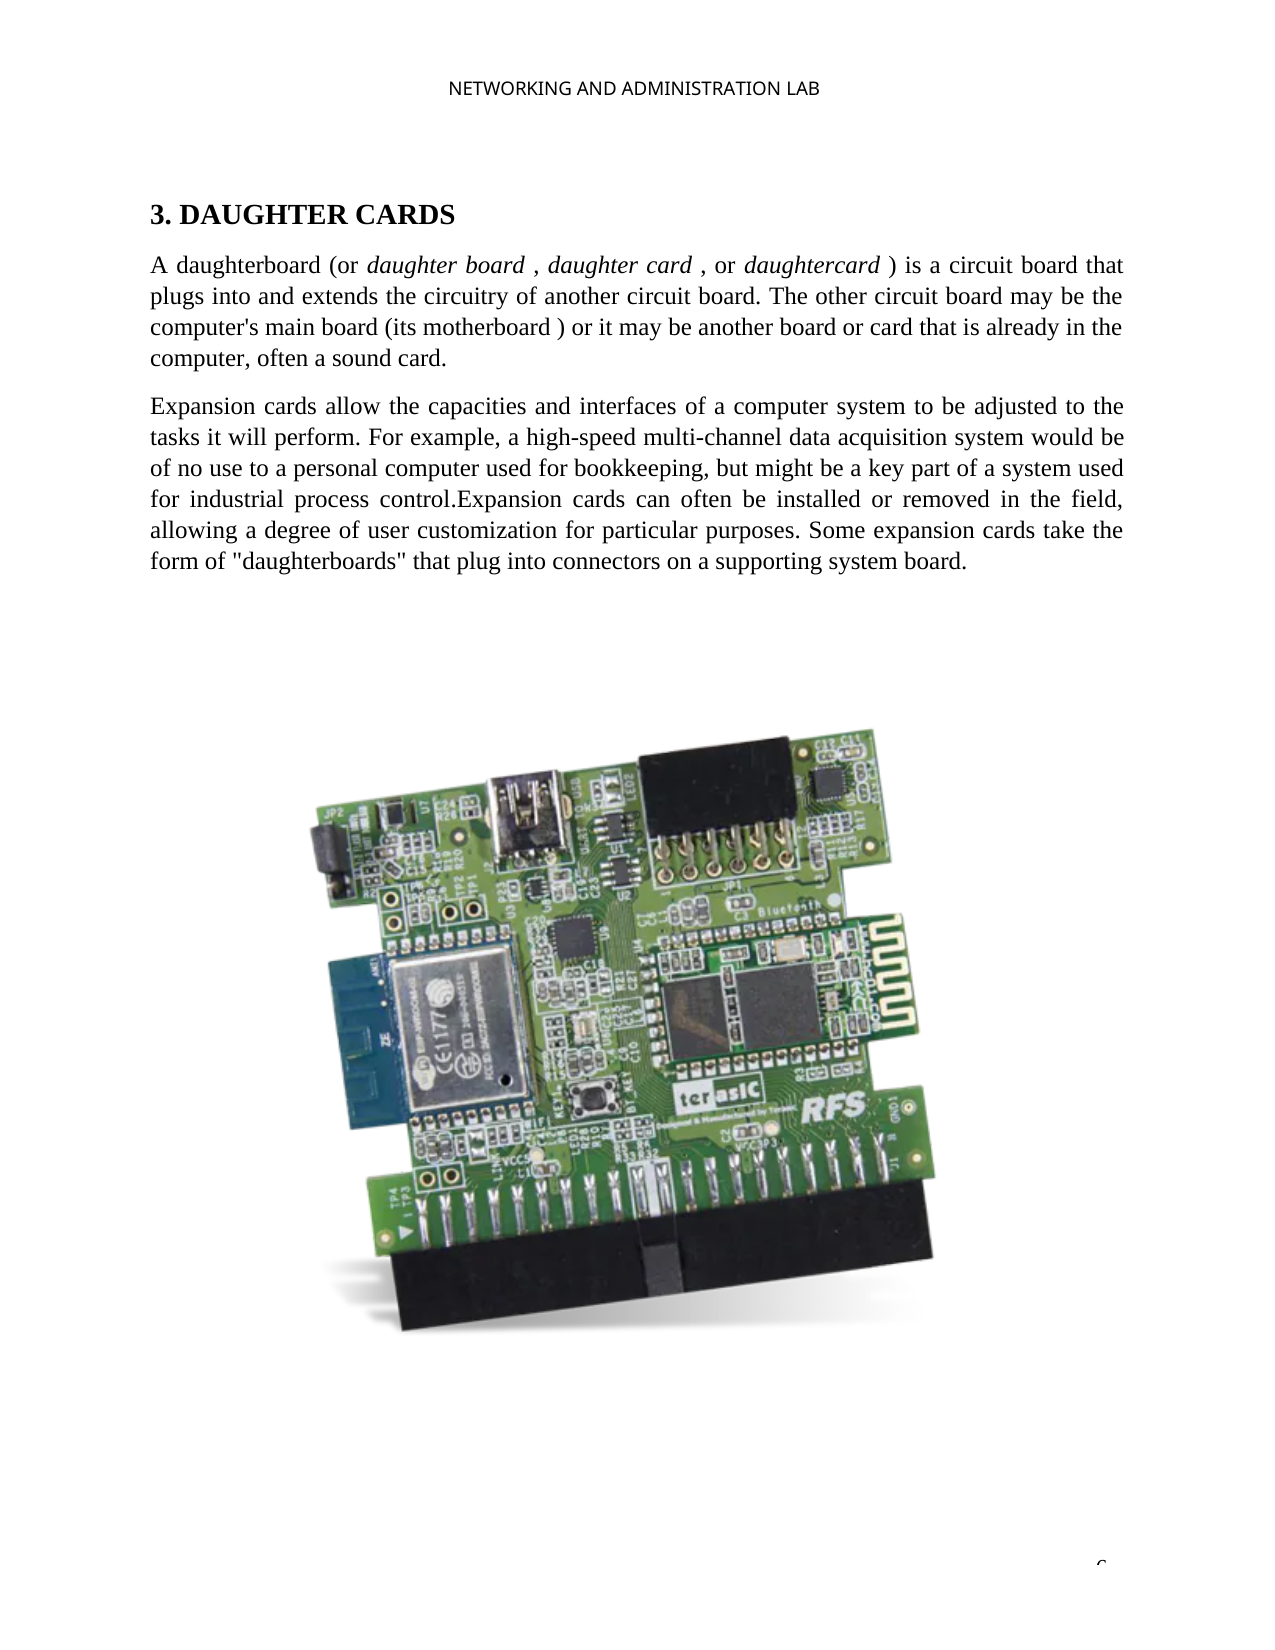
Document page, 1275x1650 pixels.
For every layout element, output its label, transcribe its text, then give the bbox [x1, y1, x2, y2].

subtitle DAUGHTER CARDS [150, 197, 1275, 231]
text A daughterboard (or daughter board , daughter card , or daughtercard ) is a circuit board that plugs into and extends the circuitry of another circuit board. The other circuit board may be the computer's main board (its motherboard ) or it may be another board or card that is already in the computer, often a sound card. [150, 250, 1124, 372]
picture [153, 692, 1091, 1374]
text Expansion cards allow the capacities and interfaces of a computer system to be adjusted to the tasks it will perform. For example, a high-speed multi-channel data acquisition system would be of no use to a personal computer used for bookkeeping, but might be a key part of a system used for industrial process control.Expansion cards can often be installed or removed in the field, allowing a degree of user customization for particular purposes. Some expansion cards take the form of "daughterboards" that plug into connectors on a supporting system board. [150, 391, 1125, 575]
